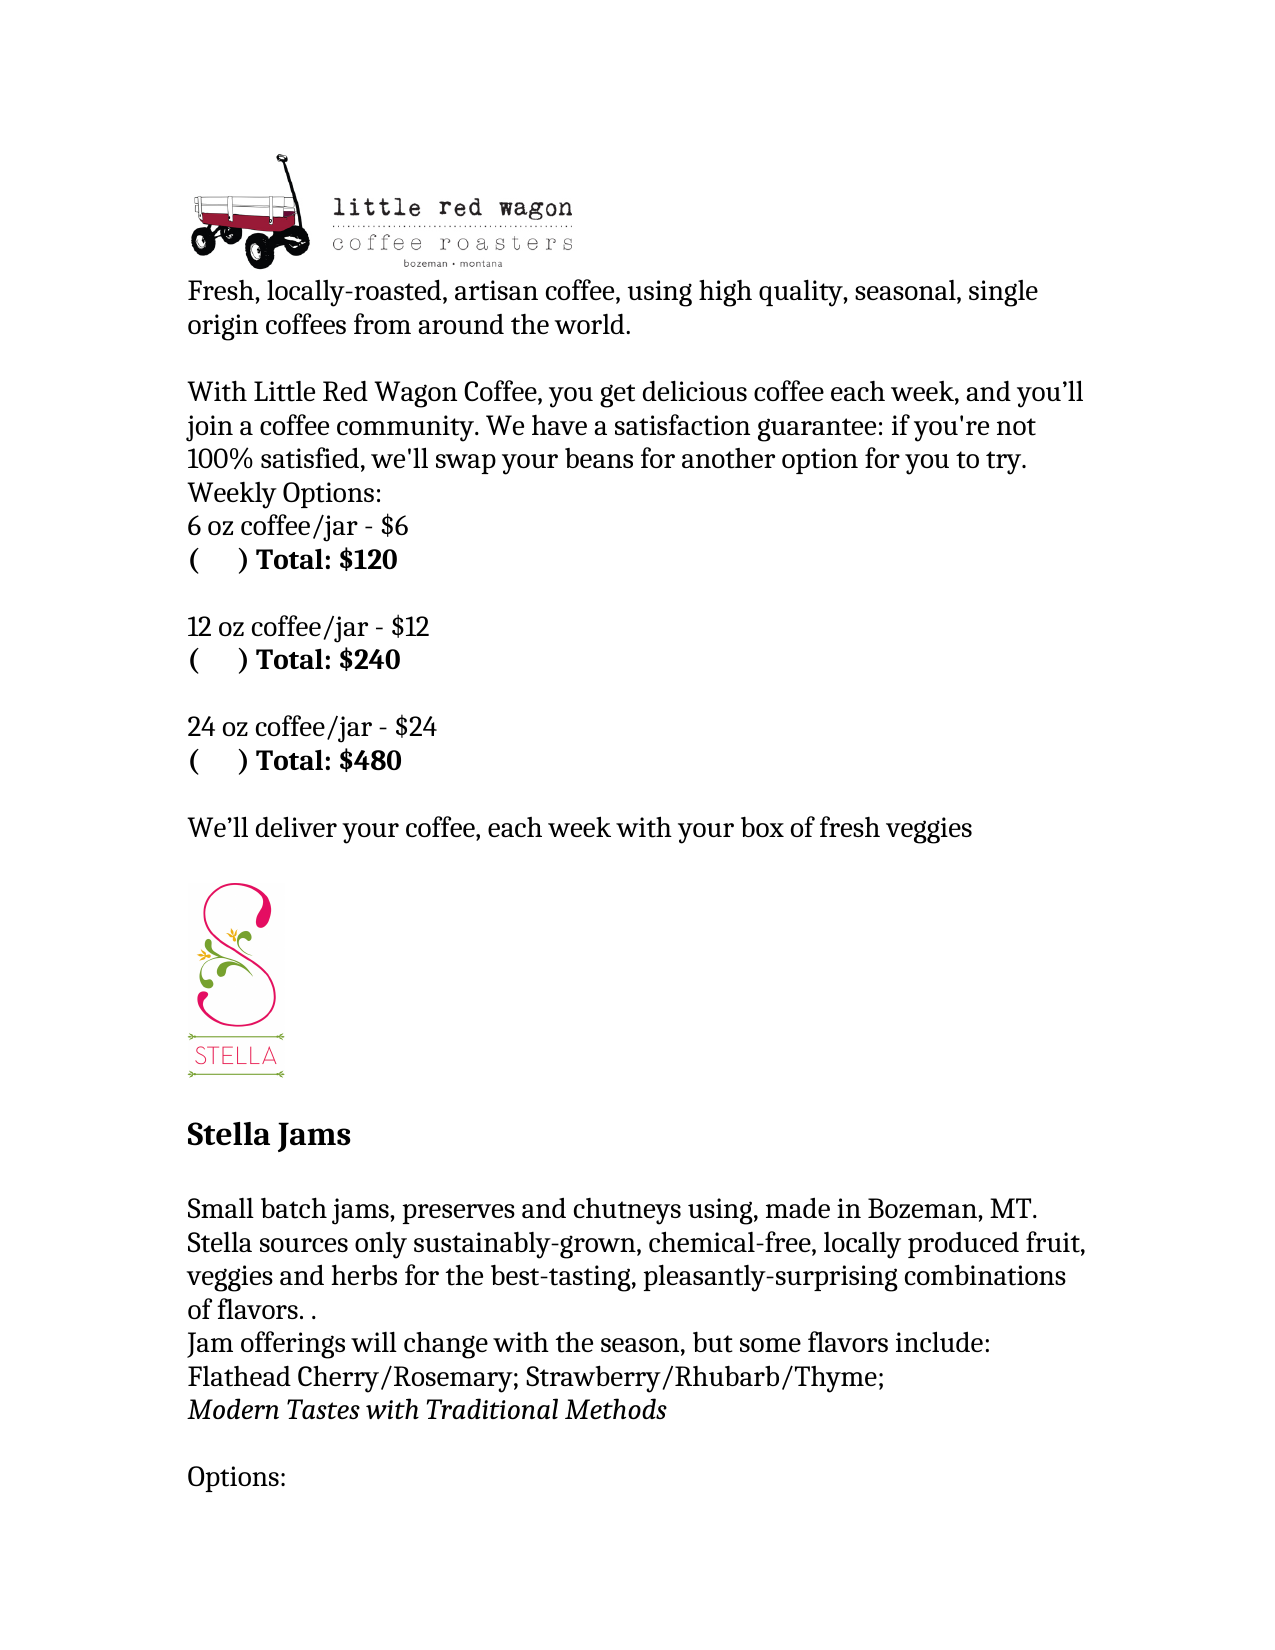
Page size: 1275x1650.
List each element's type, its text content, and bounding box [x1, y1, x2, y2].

text ( ) Total: $240 [187, 643, 1087, 677]
text Stella Jams [187, 1116, 1087, 1154]
picture [187, 150, 581, 275]
text Small batch jams, preserves and chutneys using, made in Bozeman, MT. Stella sources only sustainably-grown, chemical-free, locally produced fruit, veggies and herbs for the best-tasting, pleasantly-surprising combinations of flavors. . [187, 1192, 1087, 1326]
text We’ll deliver your coffee, each week with your box of fresh veggies [187, 811, 1087, 845]
text Jam offerings will change with the season, but some flavors include: Flathead Cherry/Rosemary; Strawberry/Rhubarb/Thyme; [187, 1326, 1087, 1393]
text 6 oz coffee/jar - $6 [187, 509, 1087, 543]
text 24 oz coffee/jar - $24 [187, 711, 1087, 744]
picture [187, 883, 285, 1078]
text With Little Red Wagon Coffee, you get delicious coffee each week, and you’ll join a coffee community. We have a satisfaction guarantee: if you're not 100% satisfied, we'll swap your beans for another option for you to try. [187, 375, 1087, 476]
text 12 oz coffee/jar - $12 [187, 610, 1087, 643]
text ( ) Total: $480 [187, 744, 1087, 778]
text Weekly Options: [187, 476, 1087, 509]
text Fresh, locally-roasted, artisan coffee, using high quality, seasonal, single origin coffees from around the world. [187, 274, 1087, 342]
text Modern Tastes with Traditional Methods [187, 1393, 1087, 1427]
text Options: [187, 1461, 1087, 1494]
text ( ) Total: $120 [187, 543, 1087, 576]
